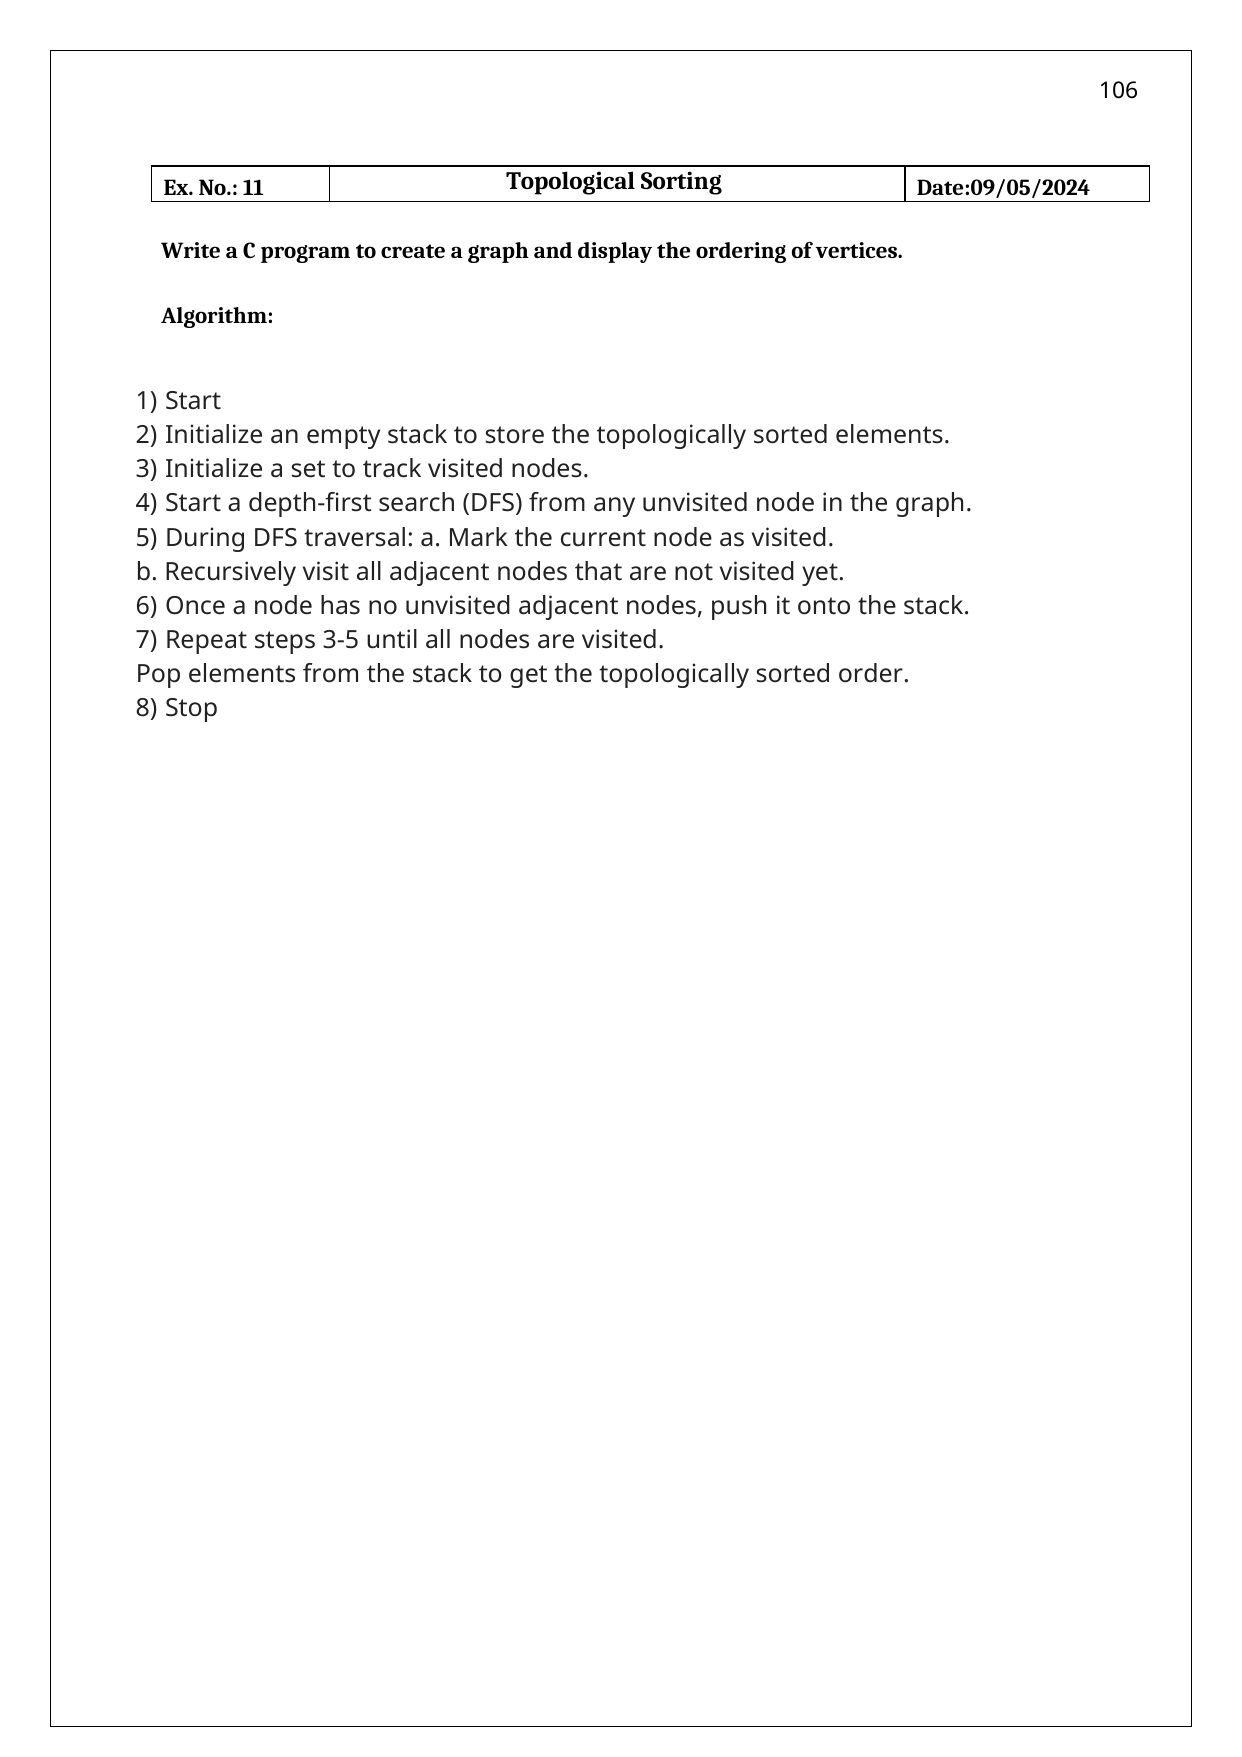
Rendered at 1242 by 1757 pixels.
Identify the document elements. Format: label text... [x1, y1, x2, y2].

text Write a C program to create a graph and display the ordering of vertices. Algorithm: [161, 237, 923, 330]
list During DFS traversal: a. Mark the current node as visited. [135, 519, 1162, 553]
table_header Date:09/05/2024 [906, 167, 1149, 201]
list Initialize a set to track visited nodes. [135, 451, 1162, 485]
table_header Ex. No.: 11 [152, 167, 329, 201]
text Pop elements from the stack to get the topologically sorted order. [136, 655, 1162, 689]
list Stop [135, 689, 1162, 723]
text b. Recursively visit all adjacent nodes that are not visited yet. [136, 553, 1162, 587]
list Start a depth-first search (DFS) from any unvisited node in the graph. [135, 485, 1162, 519]
list Initialize an empty stack to store the topologically sorted elements. [135, 417, 1162, 451]
list Start [135, 383, 1162, 417]
table_header Topological Sorting [330, 167, 904, 201]
list Repeat steps 3-5 until all nodes are visited. [135, 621, 1162, 655]
list Once a node has no unvisited adjacent nodes, push it onto the stack. [135, 587, 1162, 621]
